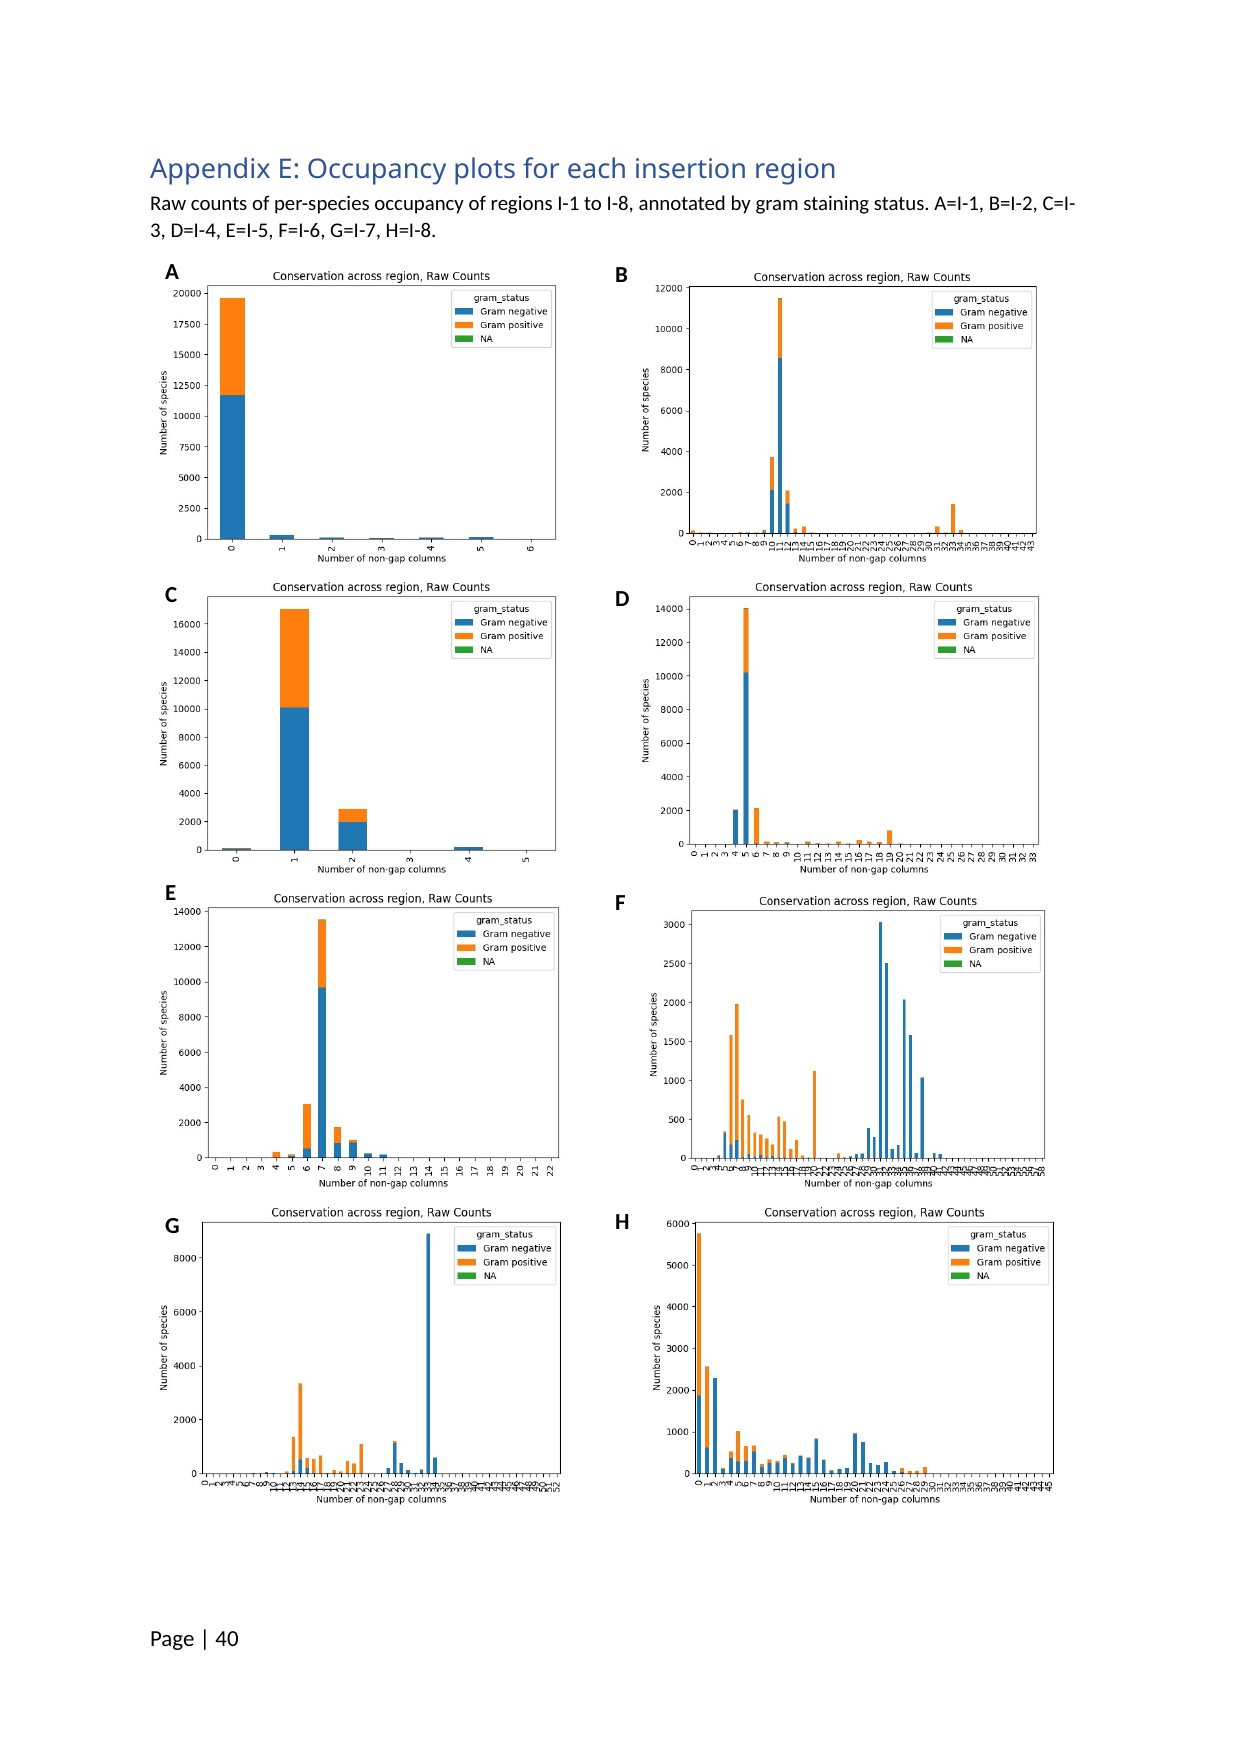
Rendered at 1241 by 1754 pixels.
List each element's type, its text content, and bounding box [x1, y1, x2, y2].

text Raw counts of per-species occupancy of regions I-1 to I-8, annotated by gram staining status. A=I-1, B=I-2, C=I-3, D=I-4, E=I-5, F=I-6, G=I-7, H=I-8. [150, 190, 1090, 243]
subtitle Appendix E: Occupancy plots for each insertion region [150, 150, 1090, 187]
picture [150, 261, 571, 1514]
picture [640, 886, 1064, 1514]
picture [632, 262, 1048, 884]
